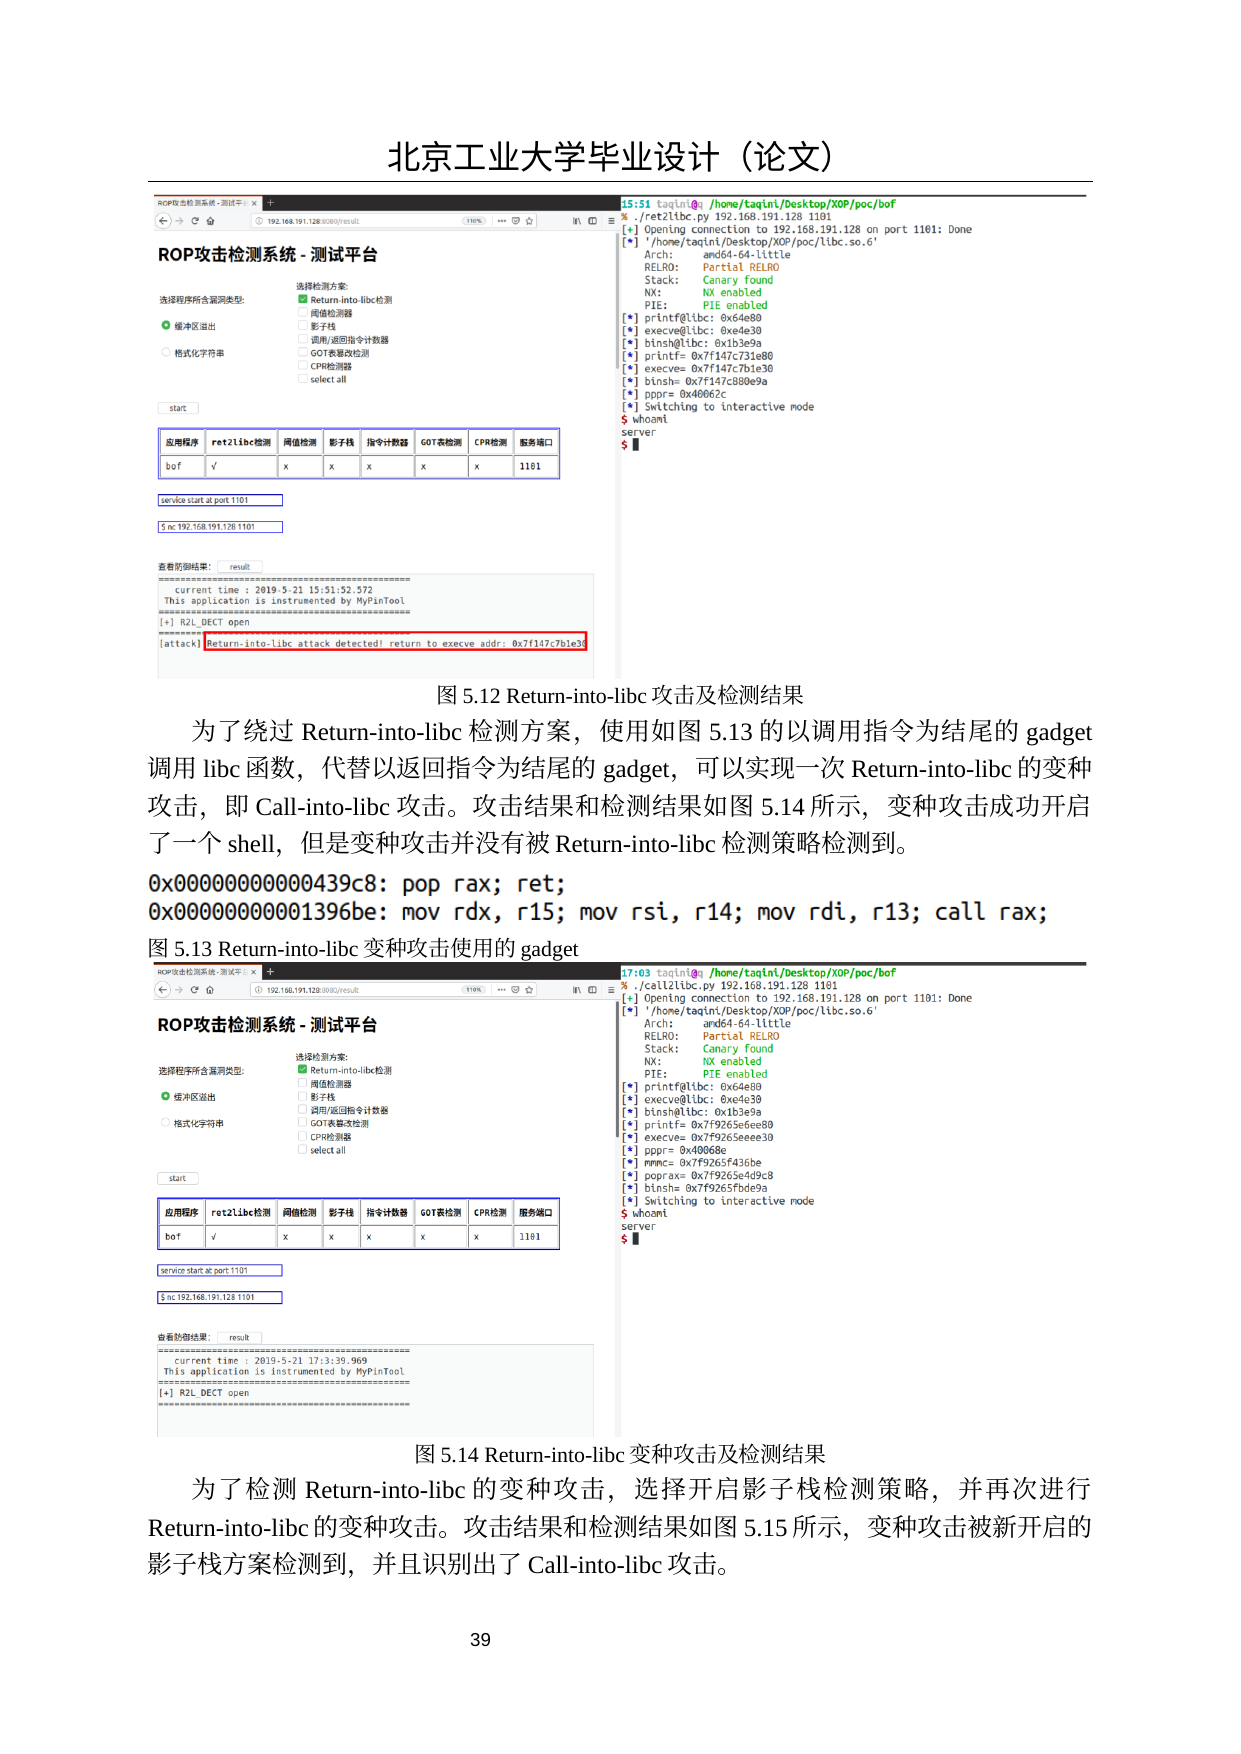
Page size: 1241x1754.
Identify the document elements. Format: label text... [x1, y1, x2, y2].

picture [147, 871, 1064, 932]
picture [153, 194, 1087, 679]
text 图5.14 Return-into-libc变种攻击及检测结果 [148, 1437, 1093, 1468]
text 图5.13 Return-into-libc变种攻击使用的gadget [148, 931, 1093, 963]
picture [153, 962, 1087, 1437]
text 为了检测Return-into-libc的变种攻击，选择开启影子栈检测策略，并再次进行Return-into-libc的变种攻击。攻击结果和检测结果如图5.15所示，变种攻击被新开启的影子栈方案检测到，并且识别出了Call-into-libc攻击。 [148, 1468, 1093, 1581]
text 图5.12 Return-into-libc攻击及检测结果 [148, 678, 1093, 710]
text 为了绕过Return-into-libc检测方案，使用如图5.13的以调用指令为结尾的gadget调用libc函数，代替以返回指令为结尾的gadget，可以实现一次Return-into-libc的变种攻击，即Call-into-libc攻击。攻击结果和检测结果如图5.14所示，变种攻击成功开启了一个shell，但是变种攻击并没有被Return-into-libc检测策略检测到。 [148, 710, 1093, 860]
